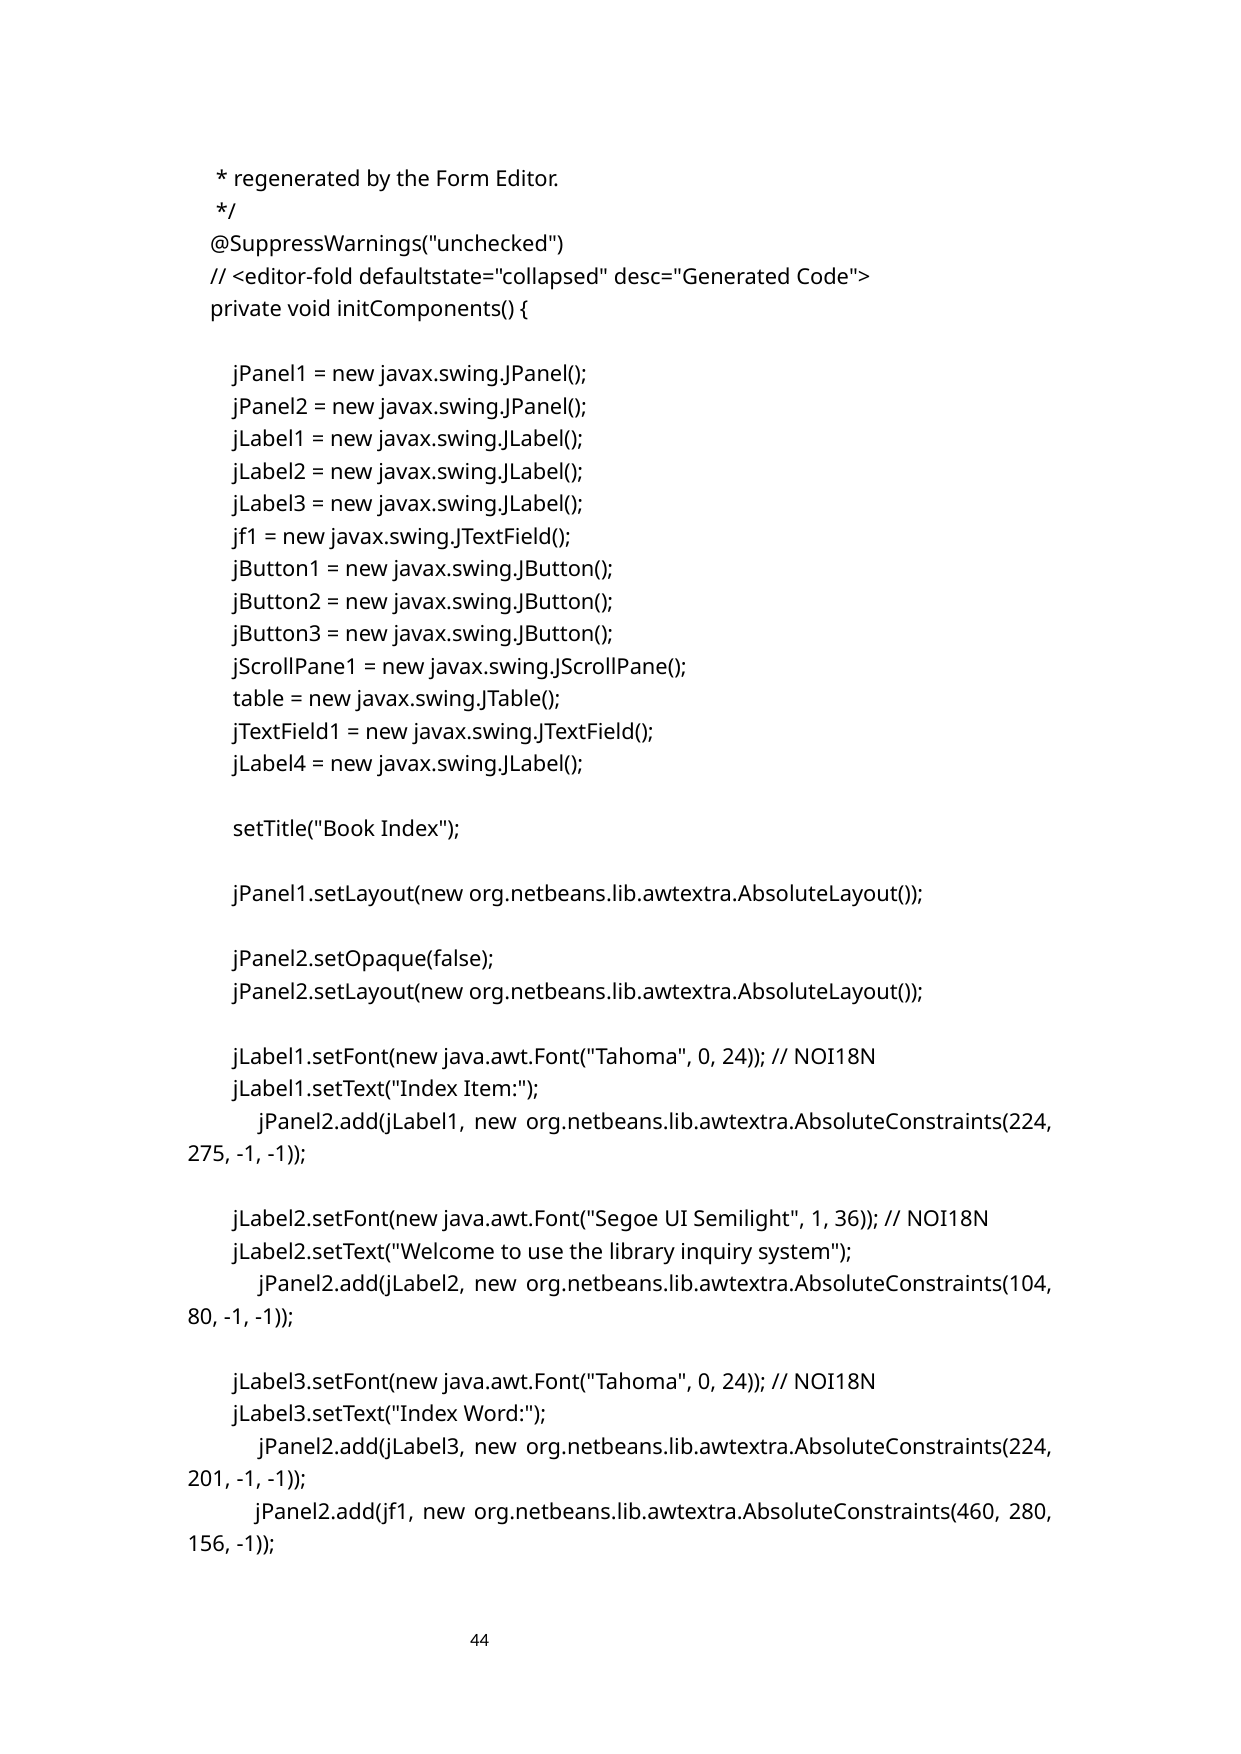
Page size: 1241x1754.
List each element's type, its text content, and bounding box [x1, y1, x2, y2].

text jPanel2.add(jLabel3, new org.netbeans.lib.awtextra.AbsoluteConstraints(224, 201, -1, -1)); [187, 1429, 1053, 1494]
text @SuppressWarnings("unchecked") [187, 227, 1053, 259]
text jLabel1 = new javax.swing.JLabel(); [187, 422, 1053, 454]
text jPanel2.add(jLabel1, new org.netbeans.lib.awtextra.AbsoluteConstraints(224, 275, -1, -1)); [187, 1104, 1053, 1169]
text // <editor-fold defaultstate="collapsed" desc="Generated Code"> [187, 259, 1053, 292]
text * regenerated by the Form Editor. [187, 162, 1053, 194]
text jLabel1.setText("Index Item:"); [187, 1072, 1053, 1104]
text jLabel3.setFont(new java.awt.Font("Tahoma", 0, 24)); // NOI18N [187, 1364, 1053, 1397]
text jButton2 = new javax.swing.JButton(); [187, 584, 1053, 617]
text jPanel1.setLayout(new org.netbeans.lib.awtextra.AbsoluteLayout()); [187, 877, 1053, 909]
text jPanel2.setLayout(new org.netbeans.lib.awtextra.AbsoluteLayout()); [187, 974, 1053, 1007]
text jLabel2.setFont(new java.awt.Font("Segoe UI Semilight", 1, 36)); // NOI18N [187, 1202, 1053, 1234]
text jf1 = new javax.swing.JTextField(); [187, 519, 1053, 552]
text jPanel2.add(jLabel2, new org.netbeans.lib.awtextra.AbsoluteConstraints(104, 80, -1, -1)); [187, 1267, 1053, 1332]
text jLabel3 = new javax.swing.JLabel(); [187, 487, 1053, 519]
text jLabel2 = new javax.swing.JLabel(); [187, 454, 1053, 487]
text jLabel3.setText("Index Word:"); [187, 1397, 1053, 1429]
text table = new javax.swing.JTable(); [187, 682, 1053, 714]
text jButton1 = new javax.swing.JButton(); [187, 552, 1053, 584]
text */ [187, 194, 1053, 227]
text jTextField1 = new javax.swing.JTextField(); [187, 714, 1053, 747]
text jScrollPane1 = new javax.swing.JScrollPane(); [187, 649, 1053, 682]
text setTitle("Book Index"); [187, 812, 1053, 844]
text private void initComponents() { [187, 292, 1053, 324]
text jPanel2.add(jf1, new org.netbeans.lib.awtextra.AbsoluteConstraints(460, 280, 156, -1)); [187, 1494, 1053, 1559]
text jPanel1 = new javax.swing.JPanel(); [187, 357, 1053, 389]
text jButton3 = new javax.swing.JButton(); [187, 617, 1053, 649]
text jLabel1.setFont(new java.awt.Font("Tahoma", 0, 24)); // NOI18N [187, 1039, 1053, 1072]
text jLabel4 = new javax.swing.JLabel(); [187, 747, 1053, 779]
text jPanel2.setOpaque(false); [187, 942, 1053, 974]
text jPanel2 = new javax.swing.JPanel(); [187, 389, 1053, 422]
text jLabel2.setText("Welcome to use the library inquiry system"); [187, 1234, 1053, 1267]
